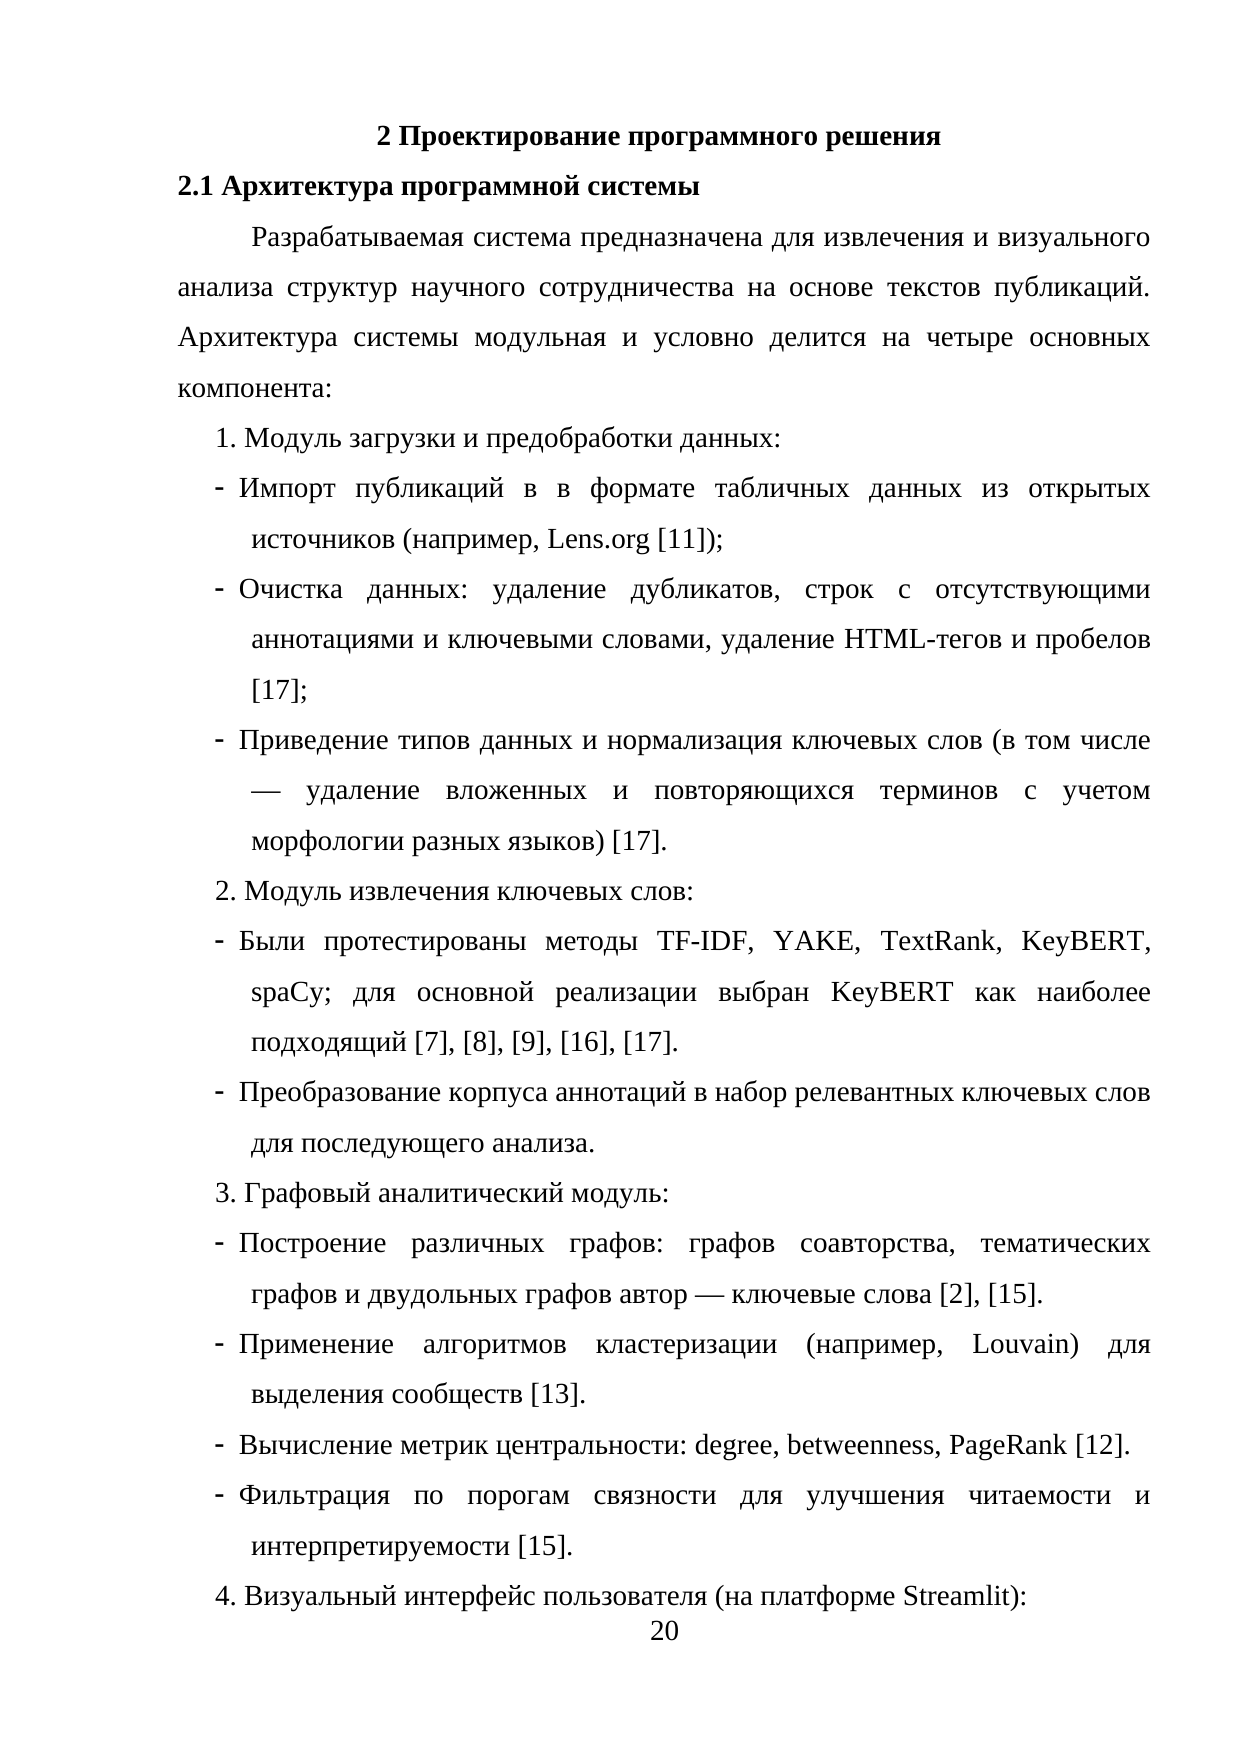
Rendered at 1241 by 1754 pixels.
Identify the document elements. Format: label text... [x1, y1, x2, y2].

subtitle Архитектура программной системы [177, 168, 1152, 202]
list Модуль извлечения ключевых слов: [215, 873, 1152, 907]
list Применение алгоритмов кластеризации (например, Louvain) для выделения сообществ [13]. [214, 1326, 1152, 1410]
text Разрабатываемая система предназначена для извлечения и визуального анализа структур научного сотрудничества на основе текстов публикаций. Архитектура системы модульная и условно делится на четыре основных компонента: [177, 219, 1152, 403]
list Импорт публикаций в в формате табличных данных из открытых источников (например, Lens.org [11]); [214, 470, 1152, 554]
list Фильтрация по порогам связности для улучшения читаемости и интерпретируемости [15]. [214, 1477, 1152, 1561]
subtitle Проектирование программного решения [177, 118, 1152, 152]
list Построение различных графов: графов соавторства, тематических графов и двудольных графов автор — ключевые слова [2], [15]. [214, 1226, 1152, 1309]
list Вычисление метрик центральности: degree, betweenness, PageRank [12]. [214, 1427, 1152, 1461]
list Преобразование корпуса аннотаций в набор релевантных ключевых слов для последующего анализа. [214, 1074, 1152, 1158]
list Очистка данных: удаление дубликатов, строк с отсутствующими аннотациями и ключевыми словами, удаление HTML-тегов и пробелов [17]; [214, 571, 1152, 705]
list Приведение типов данных и нормализация ключевых слов (в том числе — удаление вложенных и повторяющихся терминов с учетом морфологии разных языков) [17]. [214, 722, 1152, 856]
list Были протестированы методы TF-IDF, YAKE, TextRank, KeyBERT, spaCy; для основной реализации выбран KeyBERT как наиболее подходящий [7], [8], [9], [16], [17]. [214, 923, 1152, 1058]
list Модуль загрузки и предобработки данных: [215, 420, 1152, 453]
list Графовый аналитический модуль: [215, 1175, 1152, 1209]
list Визуальный интерфейс пользователя (на платформе Streamlit): [215, 1578, 1152, 1612]
